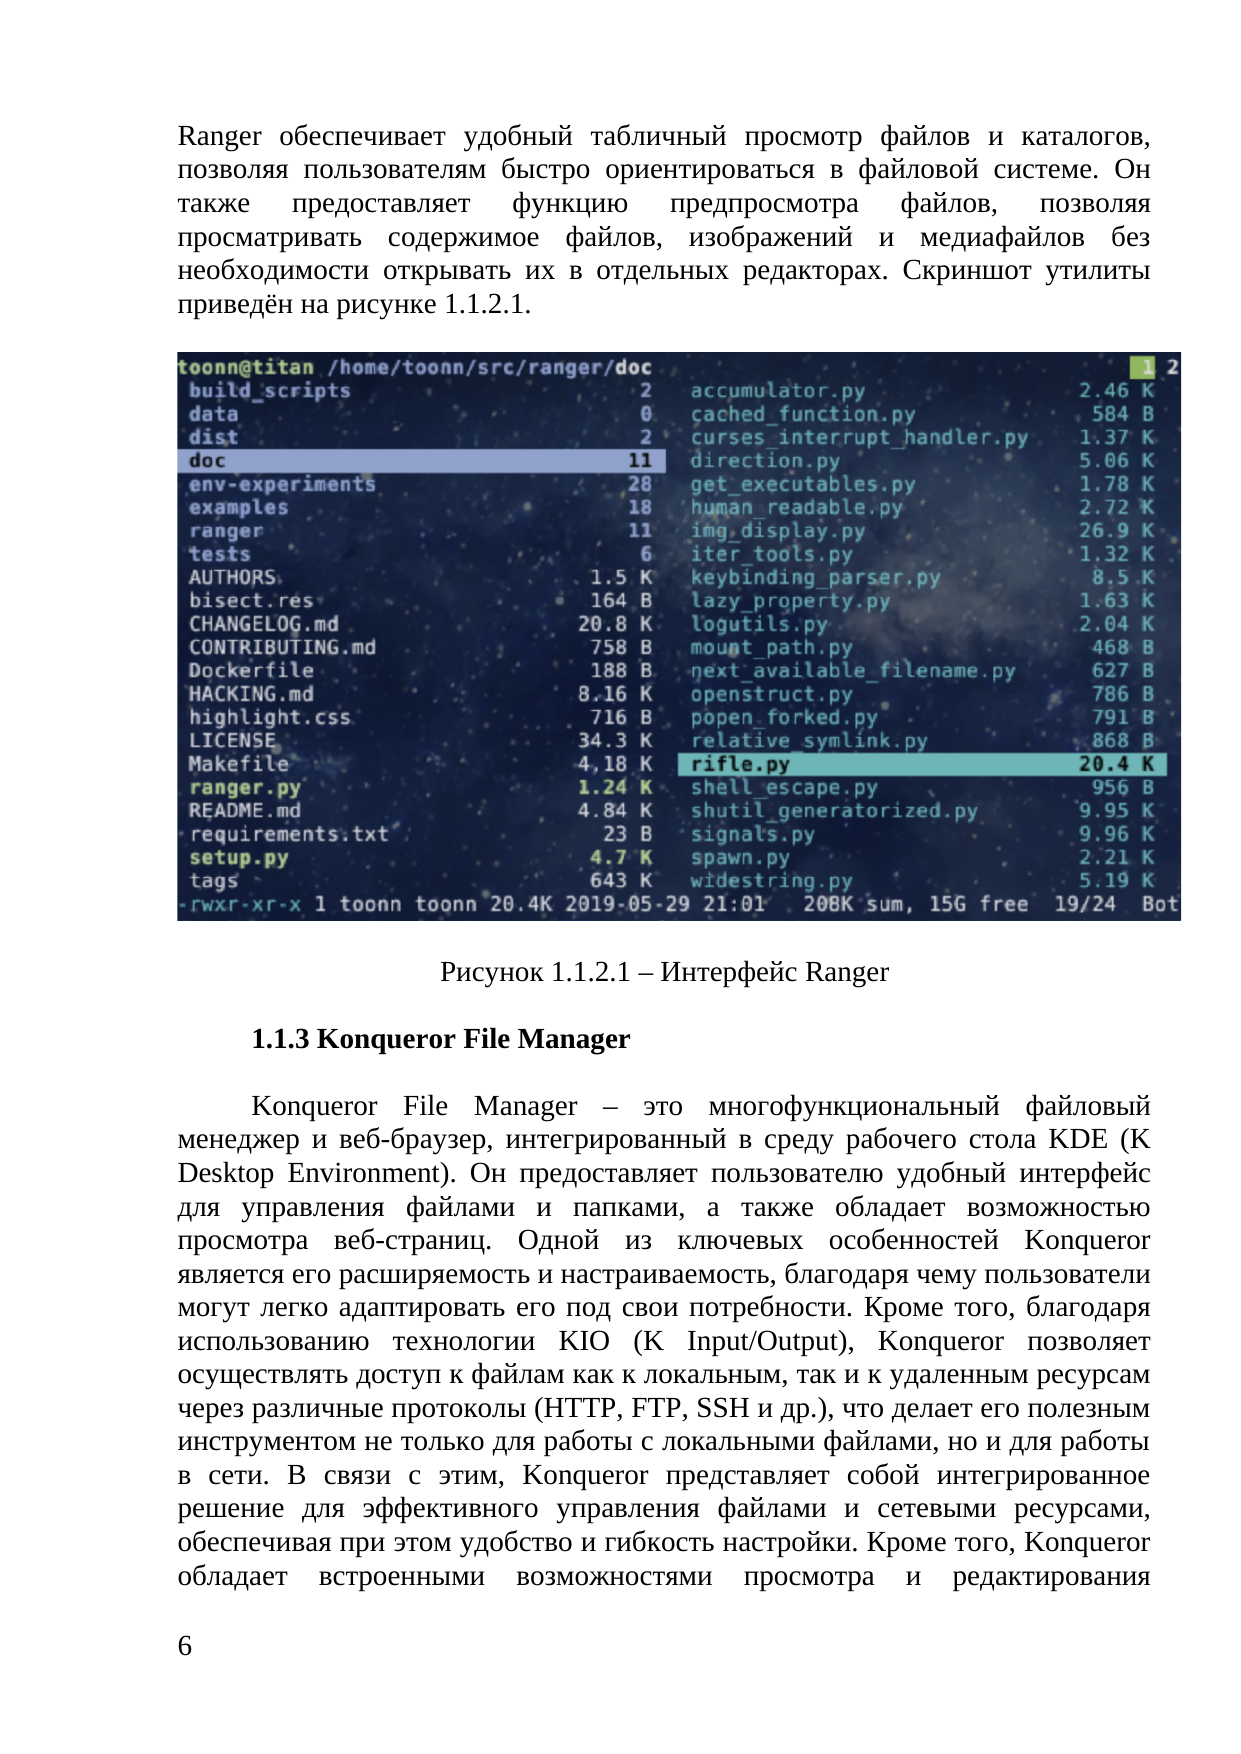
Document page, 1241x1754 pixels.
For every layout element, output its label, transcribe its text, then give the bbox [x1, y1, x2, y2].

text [177, 1088, 1152, 1591]
subtitle 1.1.3 Konqueror File Manager [251, 1021, 1152, 1054]
picture [177, 352, 1182, 921]
text Рисунок 1.1.2.1 – Интерфейс Ranger [177, 954, 1152, 987]
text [177, 118, 1152, 319]
